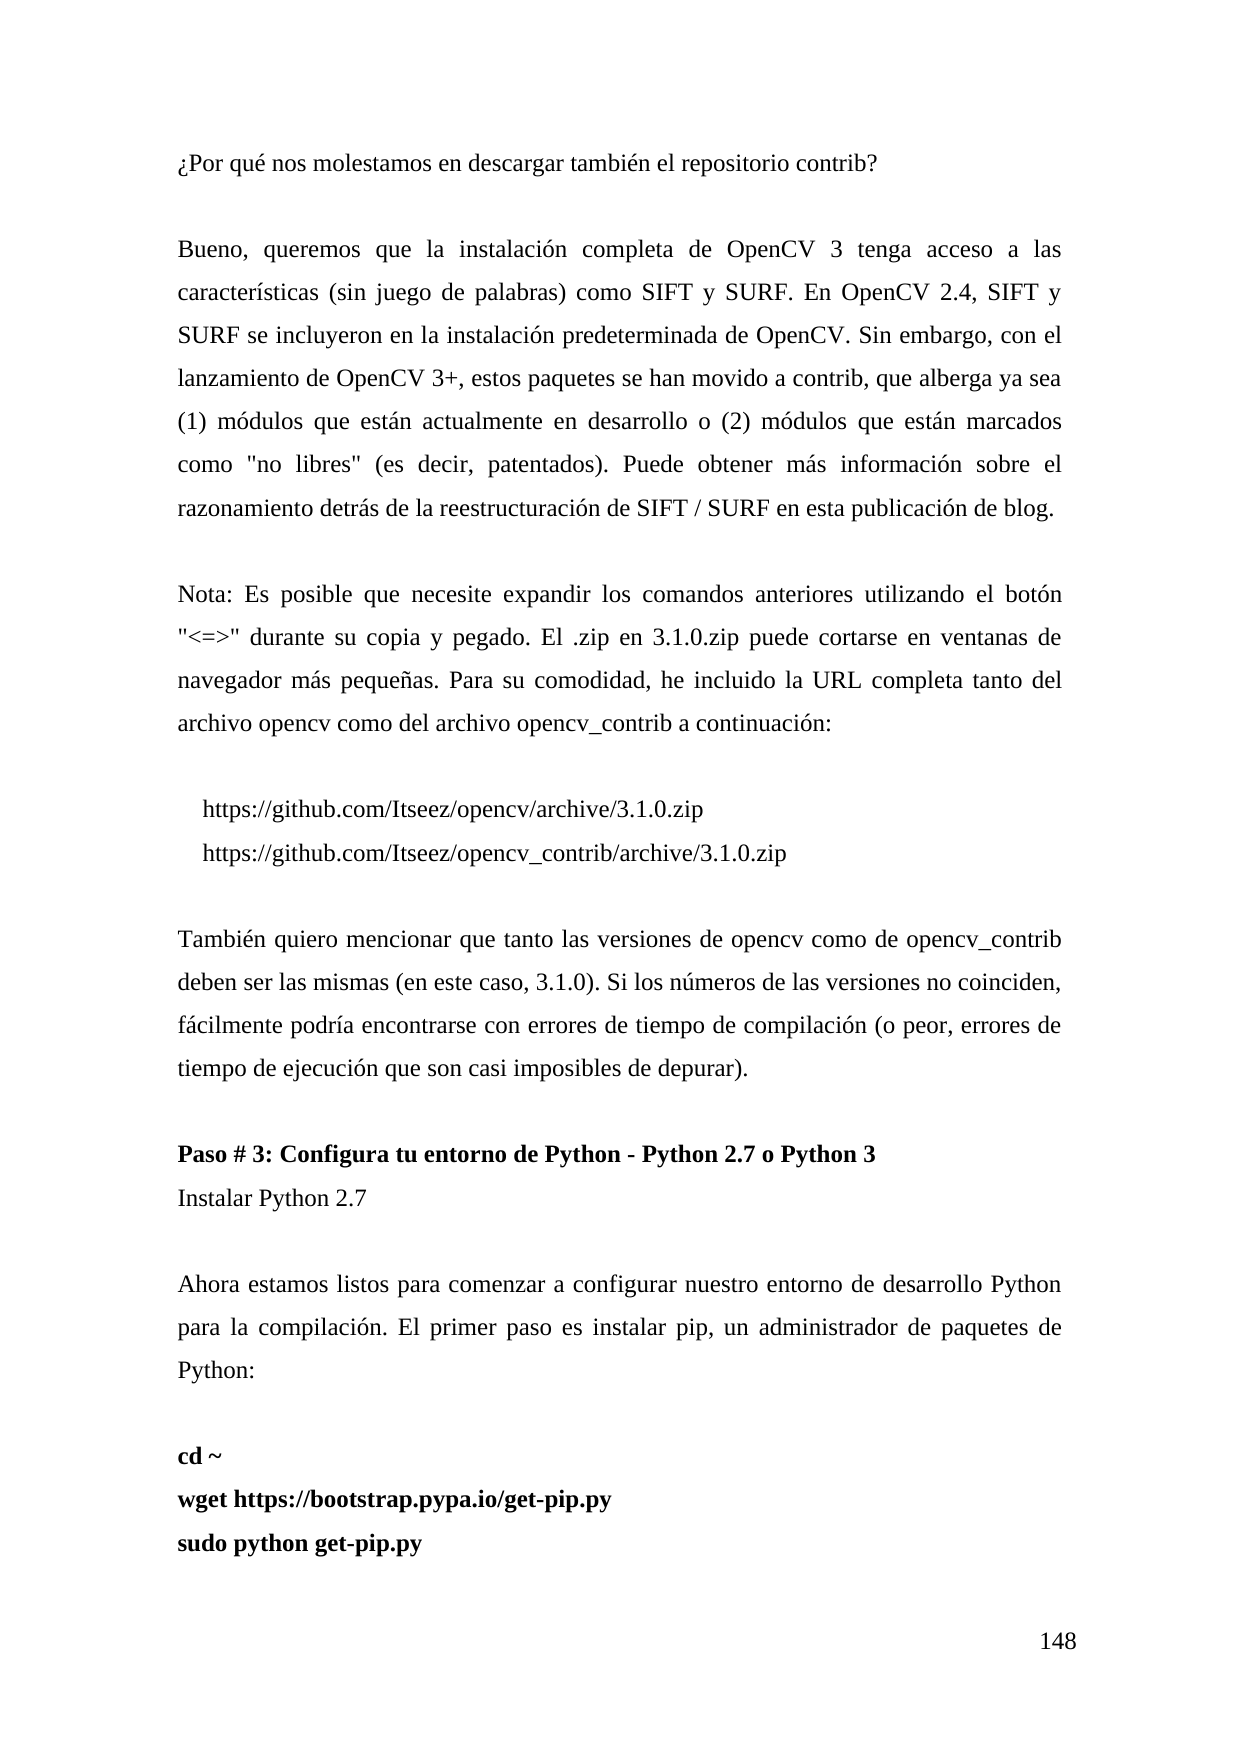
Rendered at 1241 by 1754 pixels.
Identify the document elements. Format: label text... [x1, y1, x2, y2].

text sudo python get-pip.py [177, 1528, 1063, 1556]
text https://github.com/Itseez/opencv_contrib/archive/3.1.0.zip [177, 838, 1063, 866]
text Nota: Es posible que necesite expandir los comandos anteriores utilizando el botón "<=>" durante su copia y pegado. El .zip en 3.1.0.zip puede cortarse en ventanas de navegador más pequeñas. Para su comodidad, he incluido la URL completa tanto del archivo opencv como del archivo opencv_contrib a continuación: [177, 579, 1063, 737]
text También quiero mencionar que tanto las versiones de opencv como de opencv_contrib deben ser las mismas (en este caso, 3.1.0). Si los números de las versiones no coinciden, fácilmente podría encontrarse con errores de tiempo de compilación (o peor, errores de tiempo de ejecución que son casi imposibles de depurar). [177, 924, 1063, 1082]
text Ahora estamos listos para comenzar a configurar nuestro entorno de desarrollo Python para la compilación. El primer paso es instalar pip, un administrador de paquetes de Python: [177, 1269, 1063, 1384]
text cd ~ [177, 1441, 1063, 1470]
text wget https://bootstrap.pypa.io/get-pip.py [177, 1484, 1063, 1513]
text Paso # 3: Configura tu entorno de Python - Python 2.7 o Python 3 [177, 1139, 1063, 1168]
text Bueno, queremos que la instalación completa de OpenCV 3 tenga acceso a las características (sin juego de palabras) como SIFT y SURF. En OpenCV 2.4, SIFT y SURF se incluyeron en la instalación predeterminada de OpenCV. Sin embargo, con el lanzamiento de OpenCV 3+, estos paquetes se han movido a contrib, que alberga ya sea (1) módulos que están actualmente en desarrollo o (2) módulos que están marcados como "no libres" (es decir, patentados). Puede obtener más información sobre el razonamiento detrás de la reestructuración de SIFT / SURF en esta publicación de blog. [177, 234, 1063, 521]
text https://github.com/Itseez/opencv/archive/3.1.0.zip [177, 794, 1063, 823]
text Instalar Python 2.7 [177, 1183, 1063, 1211]
text ¿Por qué nos molestamos en descargar también el repositorio contrib? [177, 148, 1063, 176]
